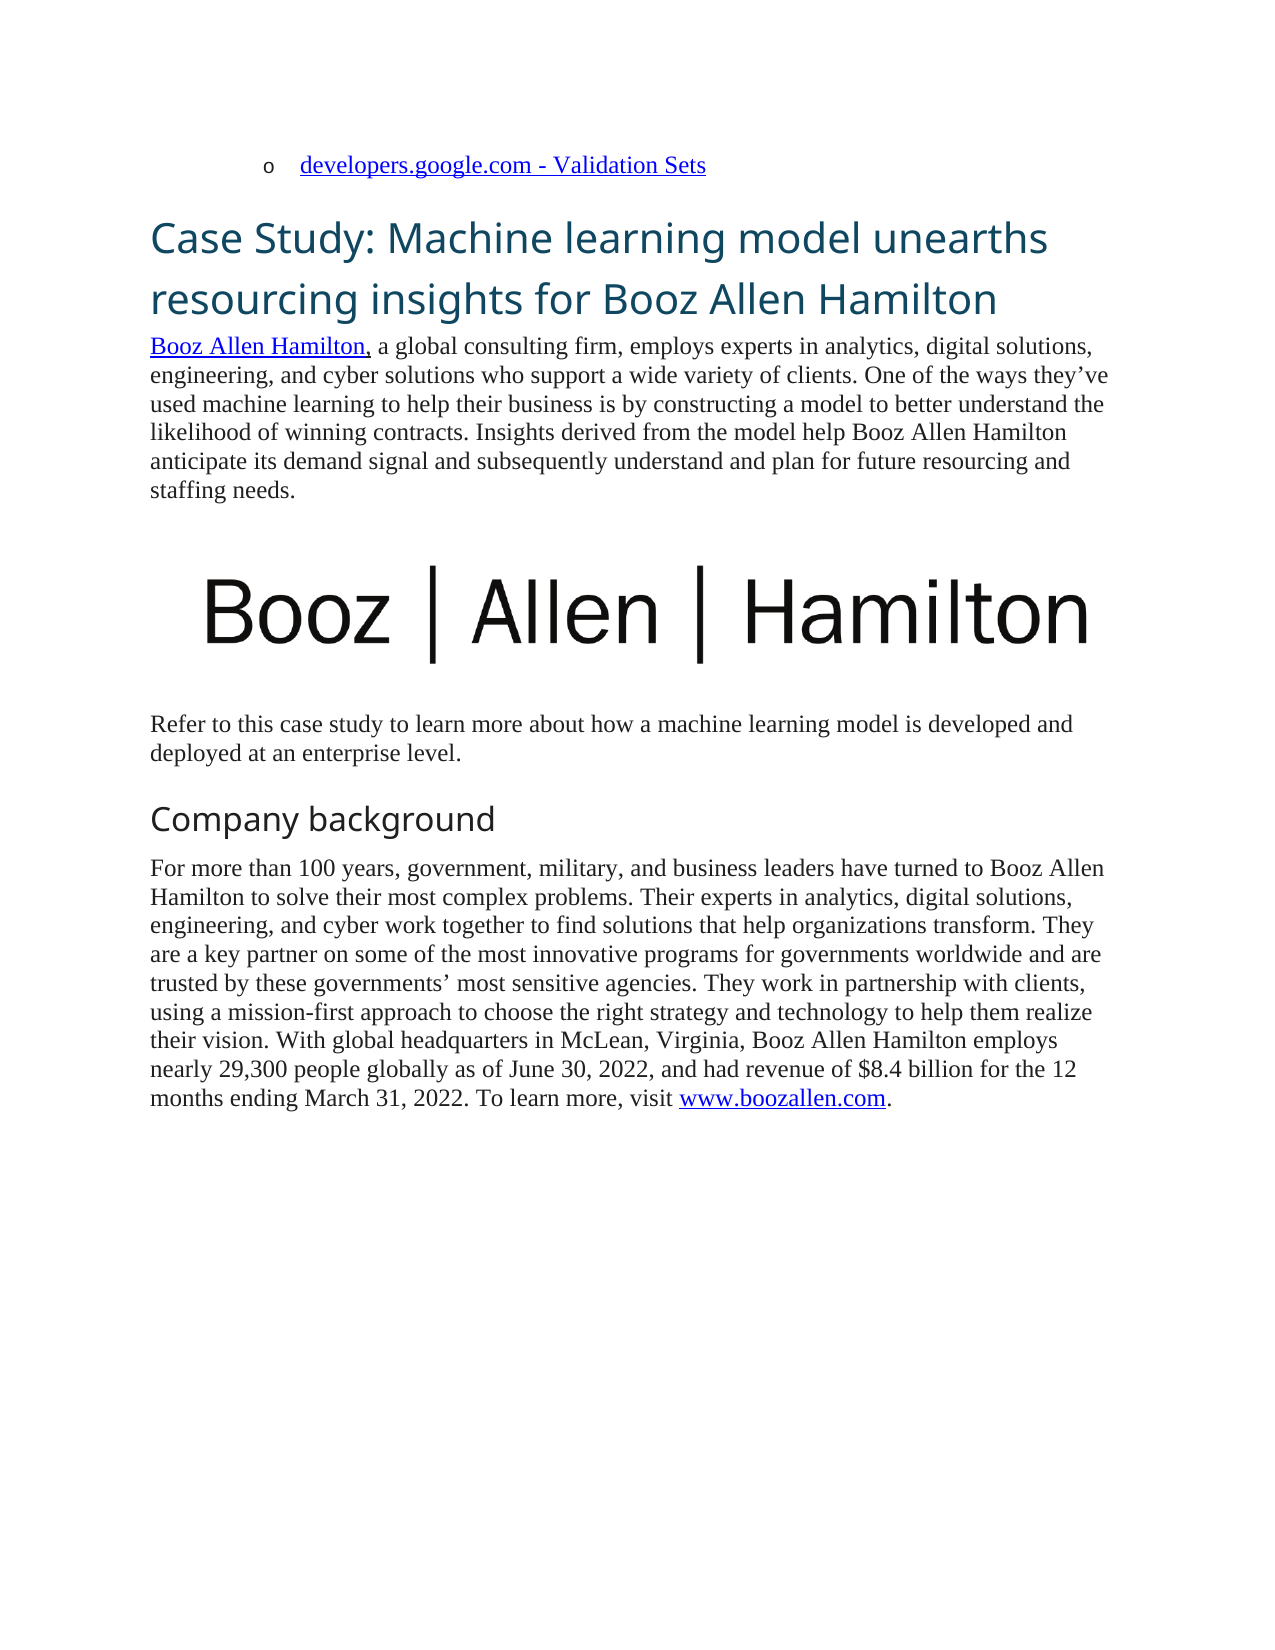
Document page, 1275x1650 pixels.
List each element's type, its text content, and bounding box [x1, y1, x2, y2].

text Refer to this case study to learn more about how a machine learning model is developed and deployed at an enterprise level. [150, 709, 1125, 766]
subtitle Case Study: Machine learning model unearths resourcing insights for Booz Allen Hamilton [150, 209, 1125, 327]
picture [150, 532, 1125, 690]
text For more than 100 years, government, military, and business leaders have turned to Booz Allen Hamilton to solve their most complex problems. Their experts in analytics, digital solutions, engineering, and cyber work together to find solutions that help organizations transform. They are a key partner on some of the most innovative programs for governments worldwide and are trusted by these governments’ most sensitive agencies. They work in partnership with clients, using a mission-first approach to choose the right strategy and technology to help them realize their vision. With global headquarters in McLean, Virginia, Booz Allen Hamilton employs nearly 29,300 people globally as of June 30, 2022, and had revenue of $8.4 billion for the 12 months ending March 31, 2022. To learn more, visit www.boozallen.com. [150, 853, 1125, 1112]
text Booz Allen Hamilton, a global consulting firm, employs experts in analytics, digital solutions, engineering, and cyber solutions who support a wide variety of clients. One of the ways they’ve used machine learning to help their business is by constructing a model to better understand the likelihood of winning contracts. Insights derived from the model help Booz Allen Hamilton anticipate its demand signal and subsequently understand and plan for future resourcing and staffing needs. [150, 331, 1125, 504]
subtitle Company background [150, 796, 1125, 841]
list developers.google.com - Validation Sets [262, 150, 1125, 179]
